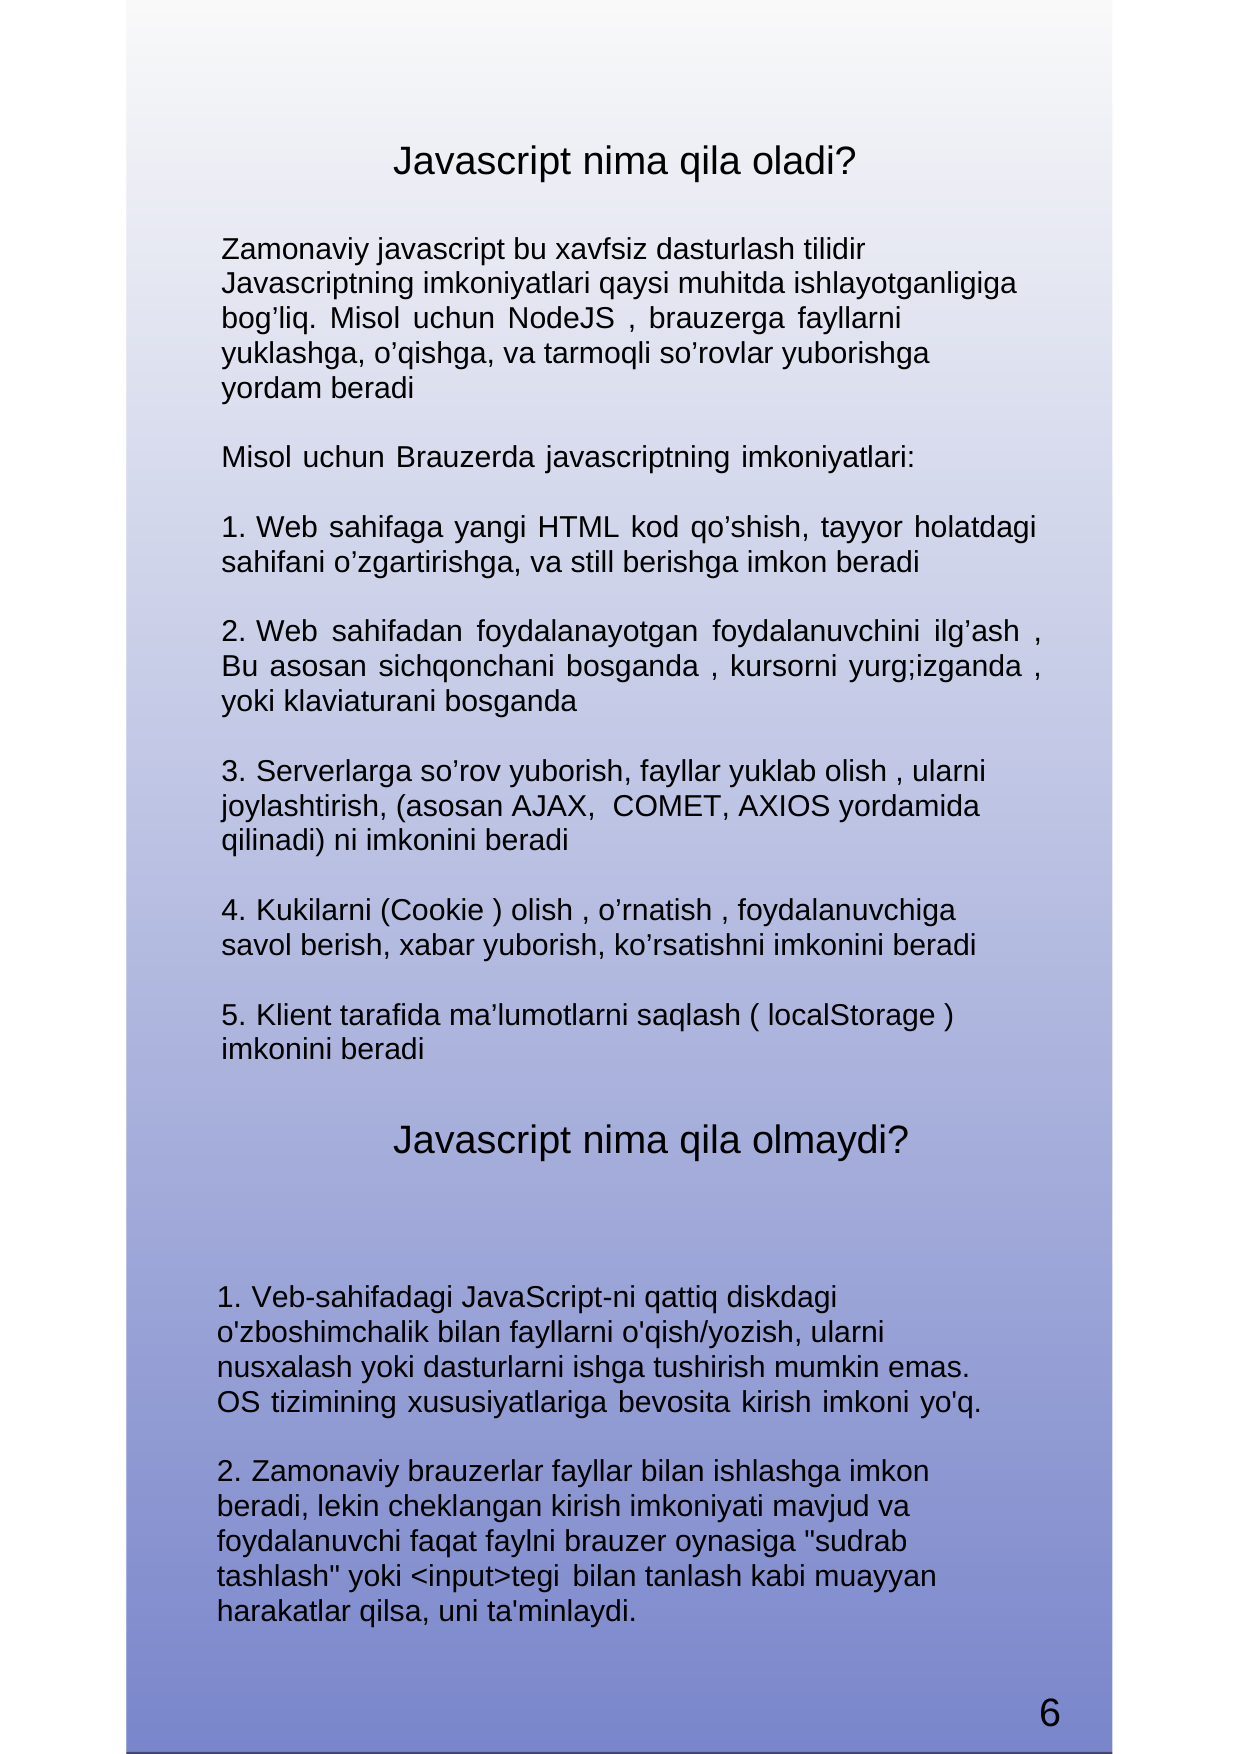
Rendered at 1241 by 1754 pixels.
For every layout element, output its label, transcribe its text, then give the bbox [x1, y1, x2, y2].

text Misol uchun Brauzerda javascriptning imkoniyatlari: [221, 439, 1123, 474]
list Web sahifadan foydalanayotgan foydalanuvchini ilg’ash , Bu asosan sichqonchani bosganda , kursorni yurg;izganda , yoki klaviaturani bosganda [221, 613, 1043, 718]
text 6 [114, 1689, 1061, 1734]
text Zamonaviy javascript bu xavfsiz dasturlash tilidir Javascriptning imkoniyatlari qaysi muhitda ishlayotganligiga bog’liq. Misol uchun NodeJS , brauzerga fayllarni yuklashga, o’qishga, va tarmoqli so’rovlar yuborishga yordam beradi [221, 231, 1025, 404]
list Veb-sahifadagi JavaScript-ni qattiq diskdagi o'zboshimchalik bilan fayllarni o'qish/yozish, ularni nusxalash yoki dasturlarni ishga tushirish mumkin emas. OS tizimining xususiyatlariga bevosita kirish imkoni yo'q. [217, 1279, 992, 1418]
text Javascript nima qila olmaydi? [393, 1116, 1123, 1161]
list Web sahifaga yangi HTML kod qo’shish, tayyor holatdagi sahifani o’zgartirishga, va still berishga imkon beradi [221, 509, 1037, 578]
list Klient tarafida ma’lumotlarni saqlash ( localStorage ) imkonini beradi [221, 996, 973, 1066]
list Kukilarni (Cookie ) olish , o’rnatish , foydalanuvchiga savol berish, xabar yuborish, ko’rsatishni imkonini beradi [221, 892, 998, 962]
list Serverlarga so’rov yuborish, fayllar yuklab olish , ularni joylashtirish, (asosan AJAX, COMET, AXIOS yordamida qilinadi) ni imkonini beradi [221, 753, 1007, 857]
picture [126, 0, 1113, 1754]
text Javascript nima qila oladi? [393, 137, 1123, 183]
list Zamonaviy brauzerlar fayllar bilan ishlashga imkon beradi, lekin cheklangan kirish imkoniyati mavjud va foydalanuvchi faqat faylni brauzer oynasiga "sudrab tashlash" yoki <input>tegi bilan tanlash kabi muayyan harakatlar qilsa, uni ta'minlaydi. [217, 1453, 961, 1627]
